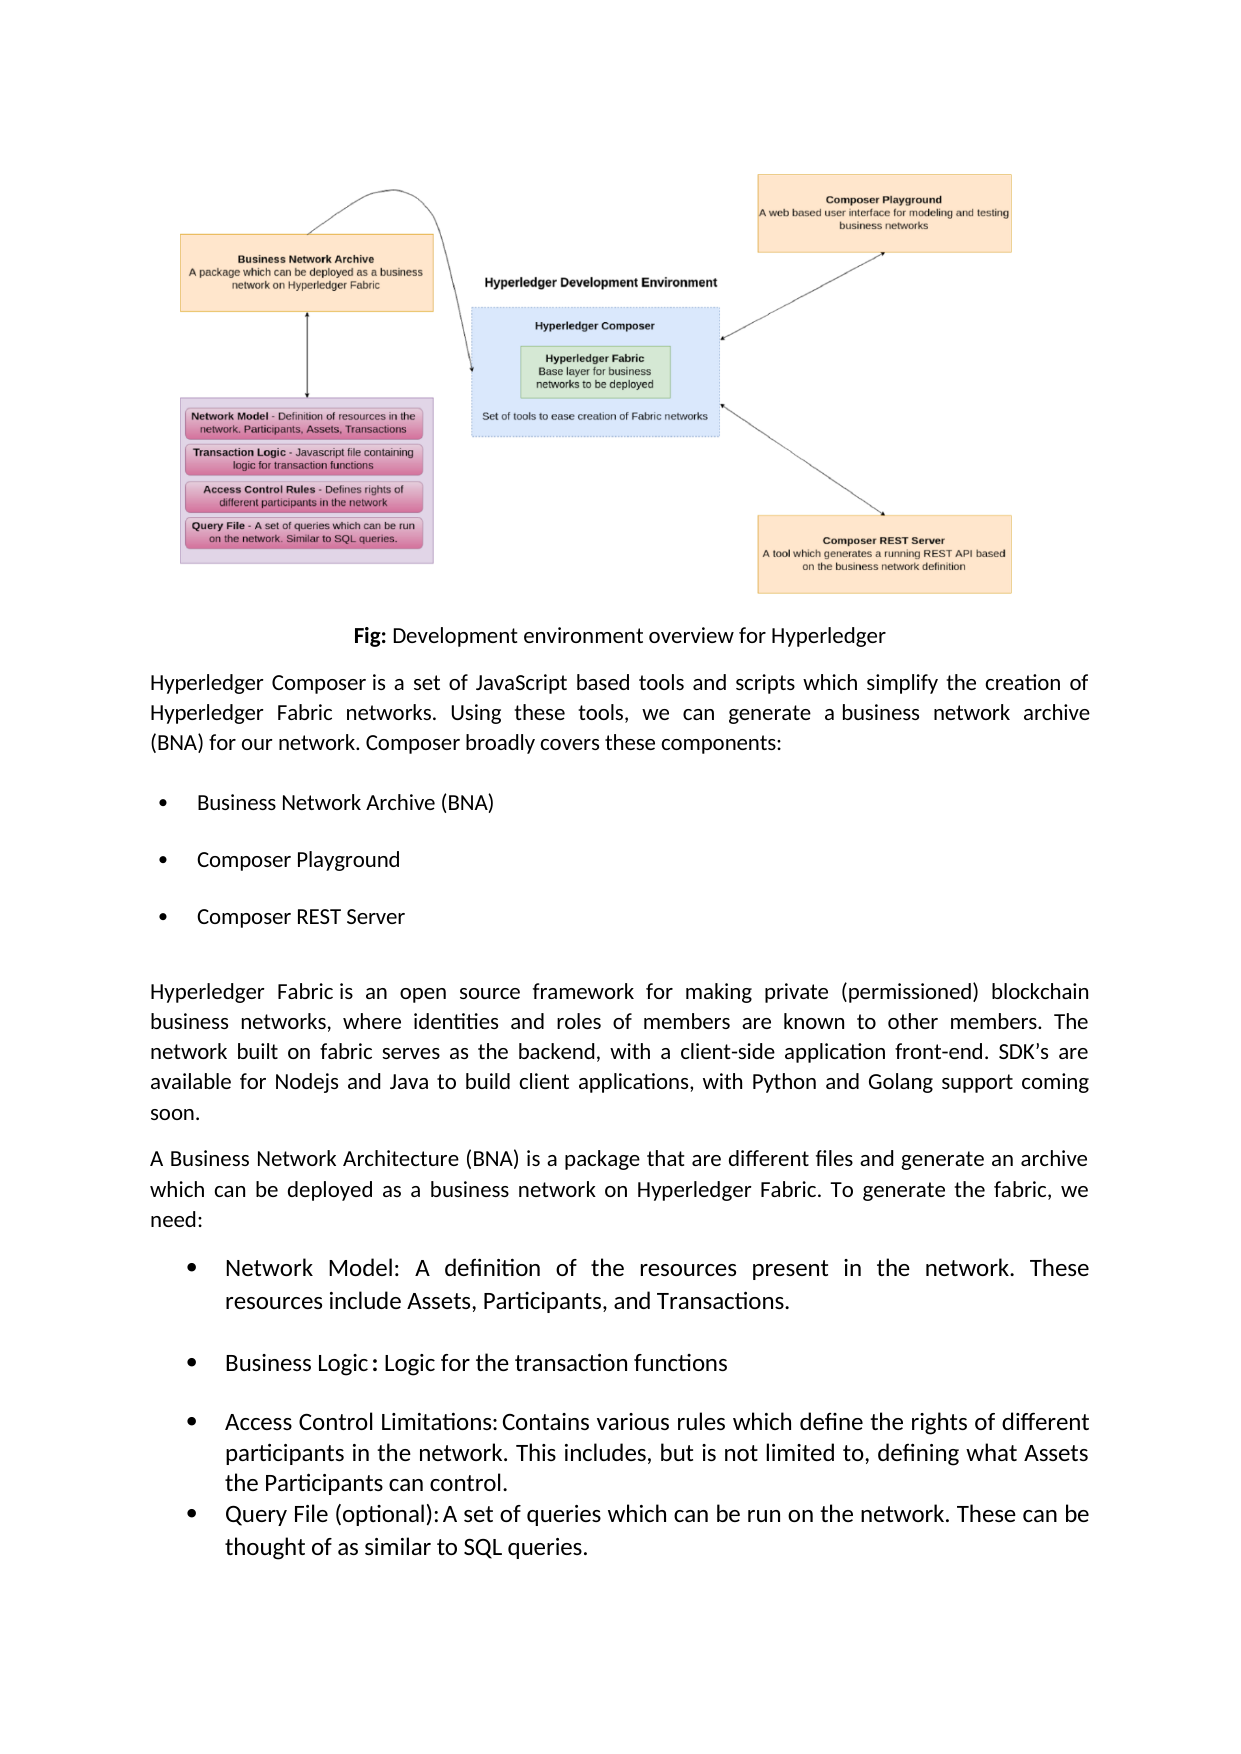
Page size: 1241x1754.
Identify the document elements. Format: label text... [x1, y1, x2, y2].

list Query File (optional): A set of queries which can be run on the network. These can be thought of as similar to SQL queries. [187, 1498, 1090, 1562]
list Composer Playground [159, 845, 1090, 873]
text A Business Network Architecture (BNA) is a package that are different files and generate an archive which can be deployed as a business network on Hyperledger Fabric. To generate the fabric, we need: [150, 1144, 1090, 1233]
list Network Model: A definition of the resources present in the network. These resources include Assets, Participants, and Transactions. [187, 1252, 1090, 1315]
list Business Network Archive (BNA) [159, 788, 1090, 816]
text Hyperledger Composer is a set of JavaScript based tools and scripts which simplify the creation of Hyperledger Fabric networks. Using these tools, we can generate a business network archive (BNA) for our network. Composer broadly covers these components: [150, 668, 1090, 756]
text Hyperledger Fabric is an open source framework for making private (permissioned) blockchain business networks, where identities and roles of members are known to other members. The network built on fabric serves as the backend, with a client-side application front-end. SDK’s are available for Nodejs and Java to build client applications, with Python and Golang support coming soon. [150, 977, 1090, 1007]
text Hyperledger Fabric is an open source framework for making private (permissioned) blockchain business networks, where identities and roles of members are known to other members. The network built on fabric serves as the backend, with a client-side application front-end. SDK’s are available for Nodejs and Java to build client applications, with Python and Golang support coming soon. [150, 1096, 1090, 1126]
picture [150, 150, 1091, 602]
list Composer REST Server [159, 902, 1090, 930]
text Fig: Development environment overview for Hyperledger [150, 621, 1090, 649]
list Access Control Limitations: Contains various rules which define the rights of different participants in the network. This includes, but is not limited to, defining what Assets the Participants can control. [187, 1407, 1090, 1498]
list Business Logic : Logic for the transaction functions [187, 1347, 1090, 1377]
